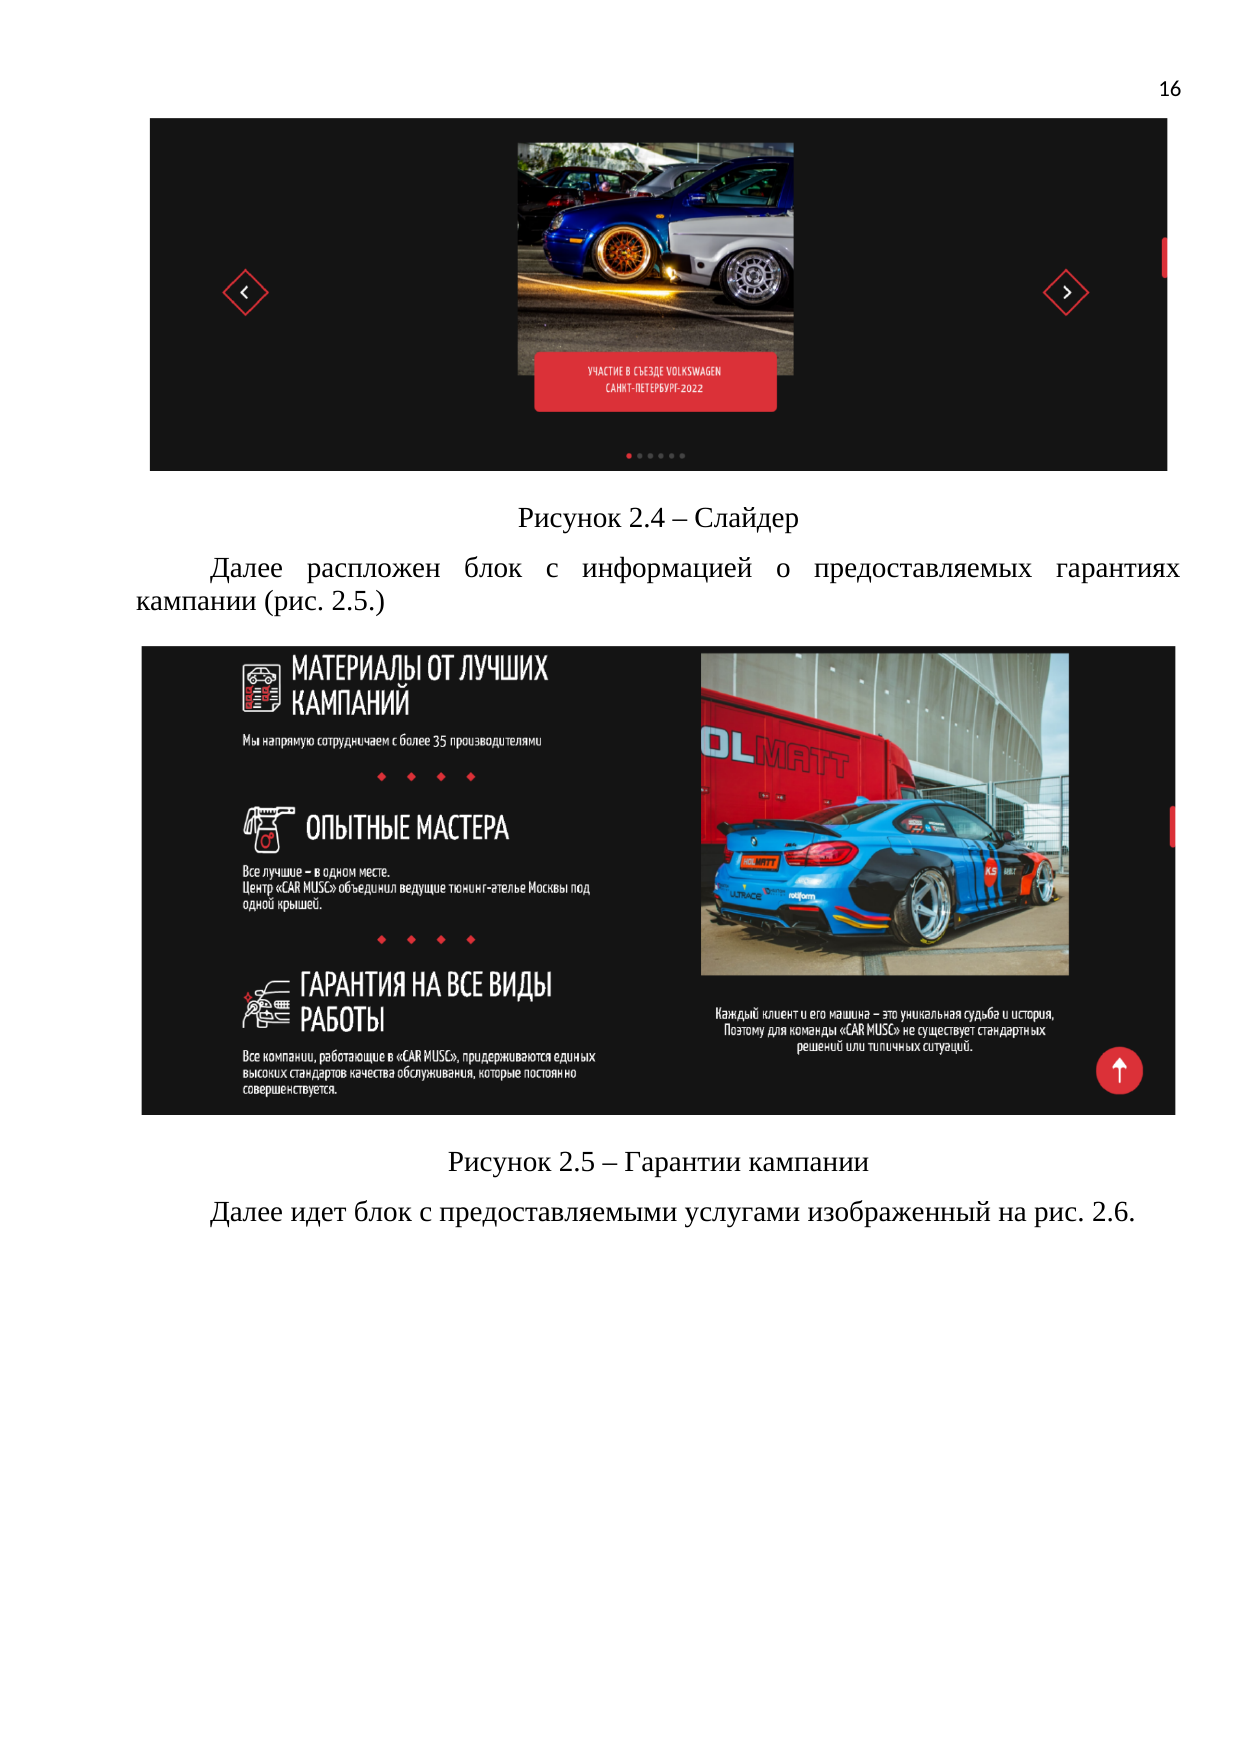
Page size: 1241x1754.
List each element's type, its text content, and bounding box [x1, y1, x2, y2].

text Рисунок 2.4 – Слайдер [62, 500, 1181, 533]
text Далее идет блок с предоставляемыми услугами изображенный на рис. 2.6. [136, 1194, 1181, 1227]
picture [141, 646, 1176, 1115]
text Рисунок 2.5 – Гарантии кампании [62, 1144, 1181, 1177]
text Далее распложен блок с информацией о предоставляемых гарантиях кампании (рис. 2.5.) [136, 550, 1181, 617]
picture [149, 118, 1168, 471]
